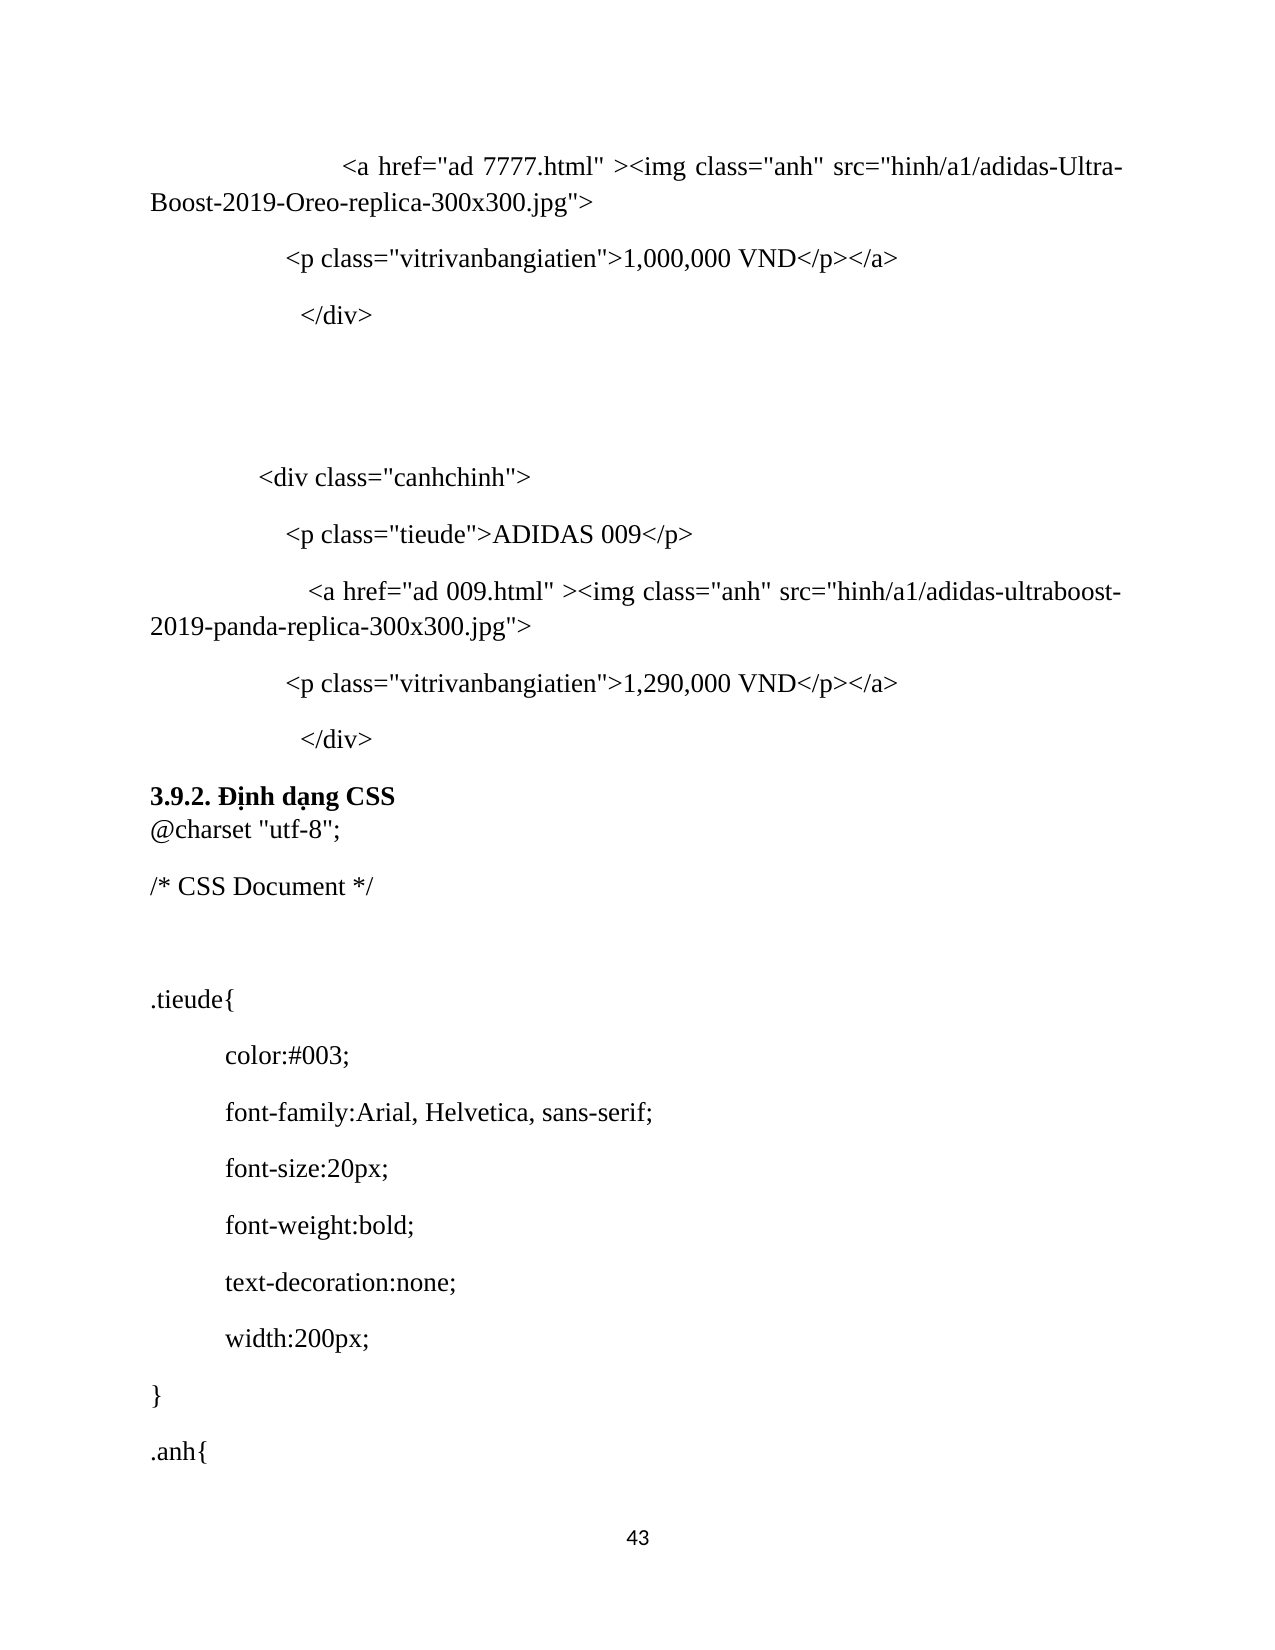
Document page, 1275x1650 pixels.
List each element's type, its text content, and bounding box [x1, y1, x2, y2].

text .anh{ [150, 1435, 1125, 1467]
text font-size:20px; [150, 1153, 1125, 1184]
text </div> [150, 299, 1125, 330]
text <a href="ad 7777.html" ><img class="anh" src="hinh/a1/adidas-Ultra-Boost-2019-Oreo-replica-300x300.jpg"> [150, 150, 1125, 217]
text <p class="vitrivanbangiatien">1,290,000 VND</p></a> [150, 667, 1125, 698]
text .tieude{ [150, 983, 1125, 1014]
subtitle 3.9.2. Định dạng CSS [150, 780, 1125, 811]
text font-family:Arial, Helvetica, sans-serif; [150, 1096, 1125, 1127]
text font-weight:bold; [150, 1209, 1125, 1240]
text <a href="ad 009.html" ><img class="anh" src="hinh/a1/adidas-ultraboost-2019-panda-replica-300x300.jpg"> [150, 574, 1125, 641]
text /* CSS Document */ [150, 870, 1125, 901]
text <div class="canhchinh"> [150, 461, 1125, 493]
text <p class="vitrivanbangiatien">1,000,000 VND</p></a> [150, 242, 1125, 273]
text } [150, 1379, 1125, 1410]
text @charset "utf-8"; [150, 813, 1125, 844]
text width:200px; [150, 1322, 1125, 1353]
text color:#003; [150, 1039, 1125, 1071]
text <p class="tieude">ADIDAS 009</p> [150, 518, 1125, 549]
text </div> [150, 723, 1125, 754]
text text-decoration:none; [150, 1266, 1125, 1297]
